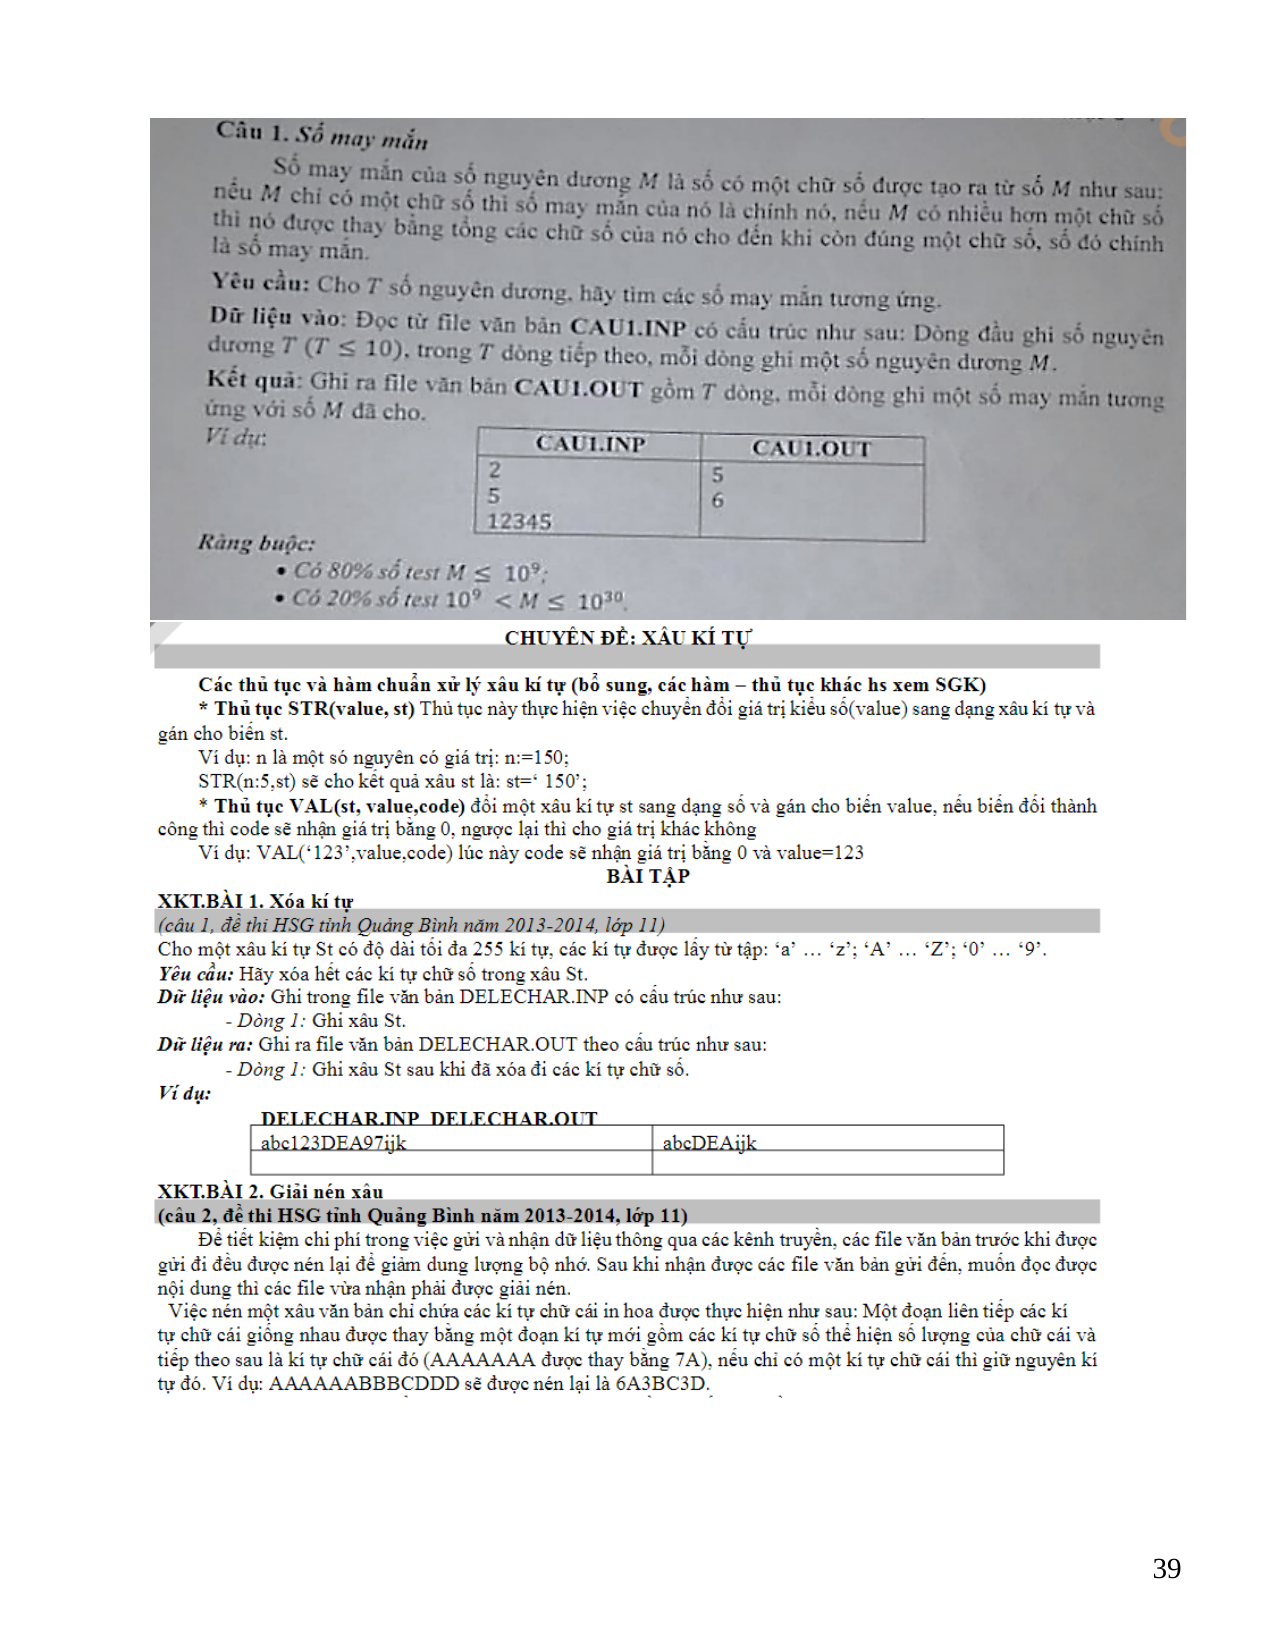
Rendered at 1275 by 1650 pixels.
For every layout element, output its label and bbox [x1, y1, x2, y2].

picture [150, 118, 1187, 620]
